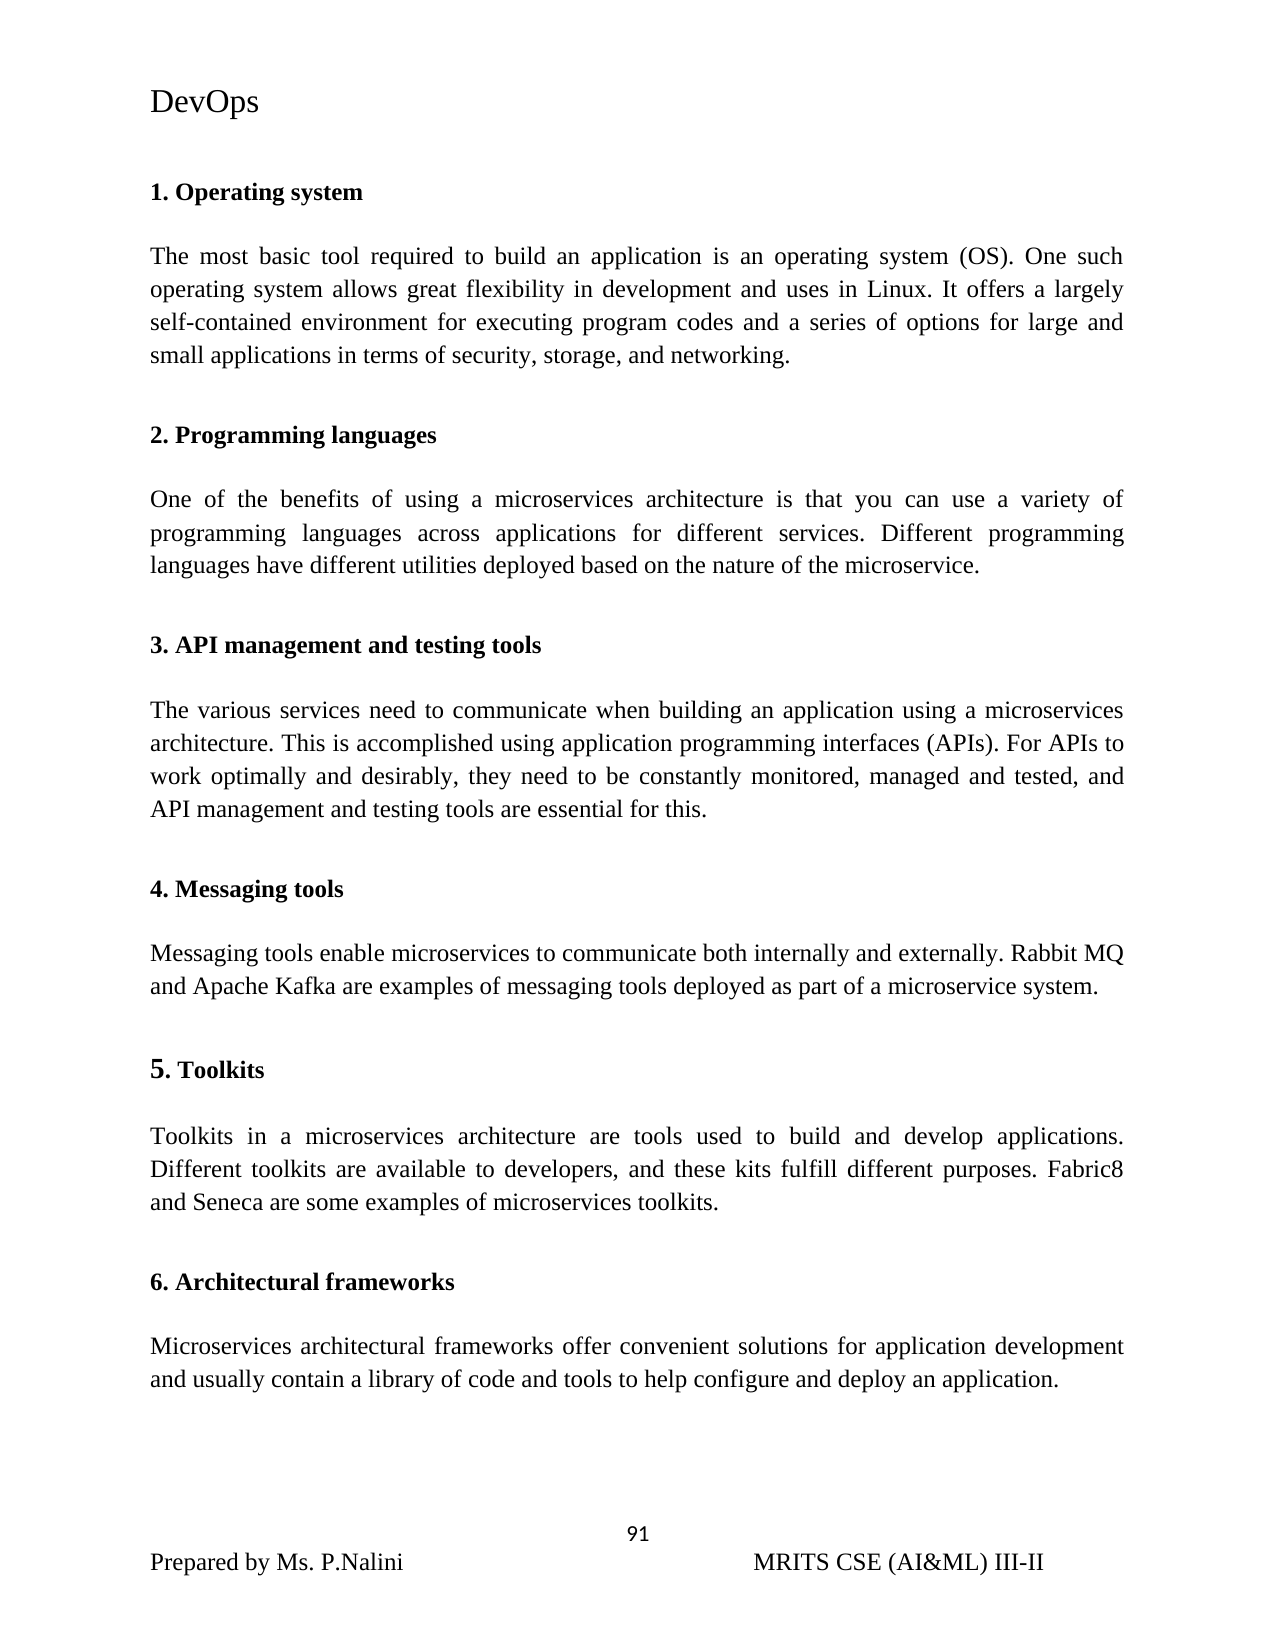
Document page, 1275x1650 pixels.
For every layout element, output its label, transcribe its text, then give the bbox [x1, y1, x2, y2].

text One of the benefits of using a microservices architecture is that you can use a variety of programming languages across applications for different services. Different programming languages have different utilities deployed based on the nature of the microservice. [150, 484, 1125, 579]
subtitle 3. API management and testing tools [150, 631, 1125, 659]
text Toolkits in a microservices architecture are tools used to build and develop applications. Different toolkits are available to developers, and these kits fulfill different purposes. Fabric8 and Seneca are some examples of microservices toolkits. [150, 1121, 1125, 1216]
text The most basic tool required to build an application is an operating system (OS). One such operating system allows great flexibility in development and uses in Linux. It offers a largely self-contained environment for executing program codes and a series of options for large and small applications in terms of security, storage, and networking. [150, 241, 1125, 369]
subtitle 2. Programming languages [150, 420, 1125, 449]
text Messaging tools enable microservices to communicate both internally and externally. Rabbit MQ and Apache Kafka are examples of messaging tools deployed as part of a microservice system. [150, 938, 1125, 1000]
subtitle 6. Architectural frameworks [150, 1267, 1125, 1295]
subtitle 1. Operating system [150, 177, 1125, 206]
subtitle 4. Messaging tools [150, 874, 1125, 902]
subtitle 5. Toolkits [150, 1051, 1125, 1084]
text The various services need to communicate when building an application using a microservices architecture. This is accomplished using application programming interfaces (APIs). For APIs to work optimally and desirably, they need to be constantly monitored, managed and tested, and API management and testing tools are essential for this. [150, 695, 1125, 823]
text Microservices architectural frameworks offer convenient solutions for application development and usually contain a library of code and tools to help configure and deploy an application. [150, 1331, 1125, 1393]
